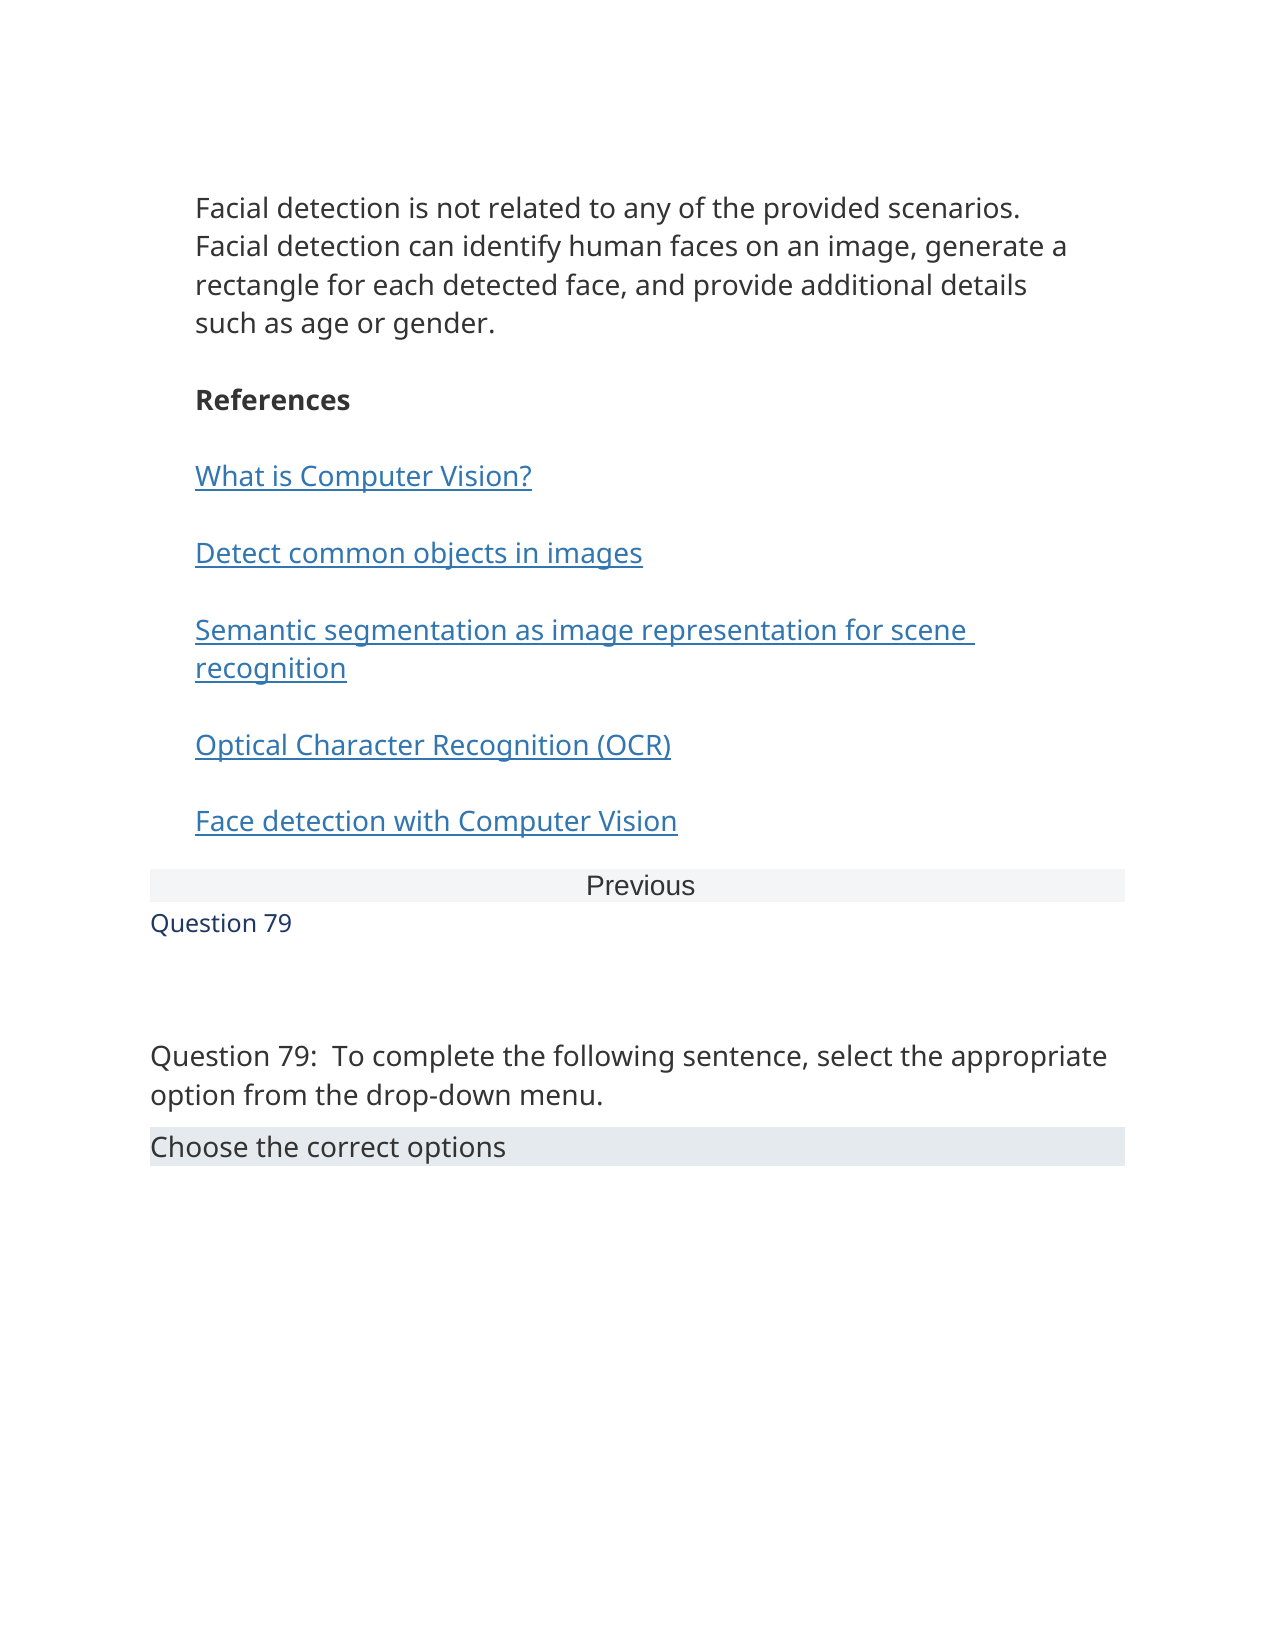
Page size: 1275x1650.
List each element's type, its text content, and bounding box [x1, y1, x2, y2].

text Previous [150, 869, 1125, 902]
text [195, 150, 1080, 840]
text Question 79: To complete the following sentence, select the appropriate option from the drop-down menu. [150, 1036, 1125, 1113]
subtitle Question 79 [150, 906, 1125, 940]
text Choose the correct options [150, 1127, 1125, 1166]
